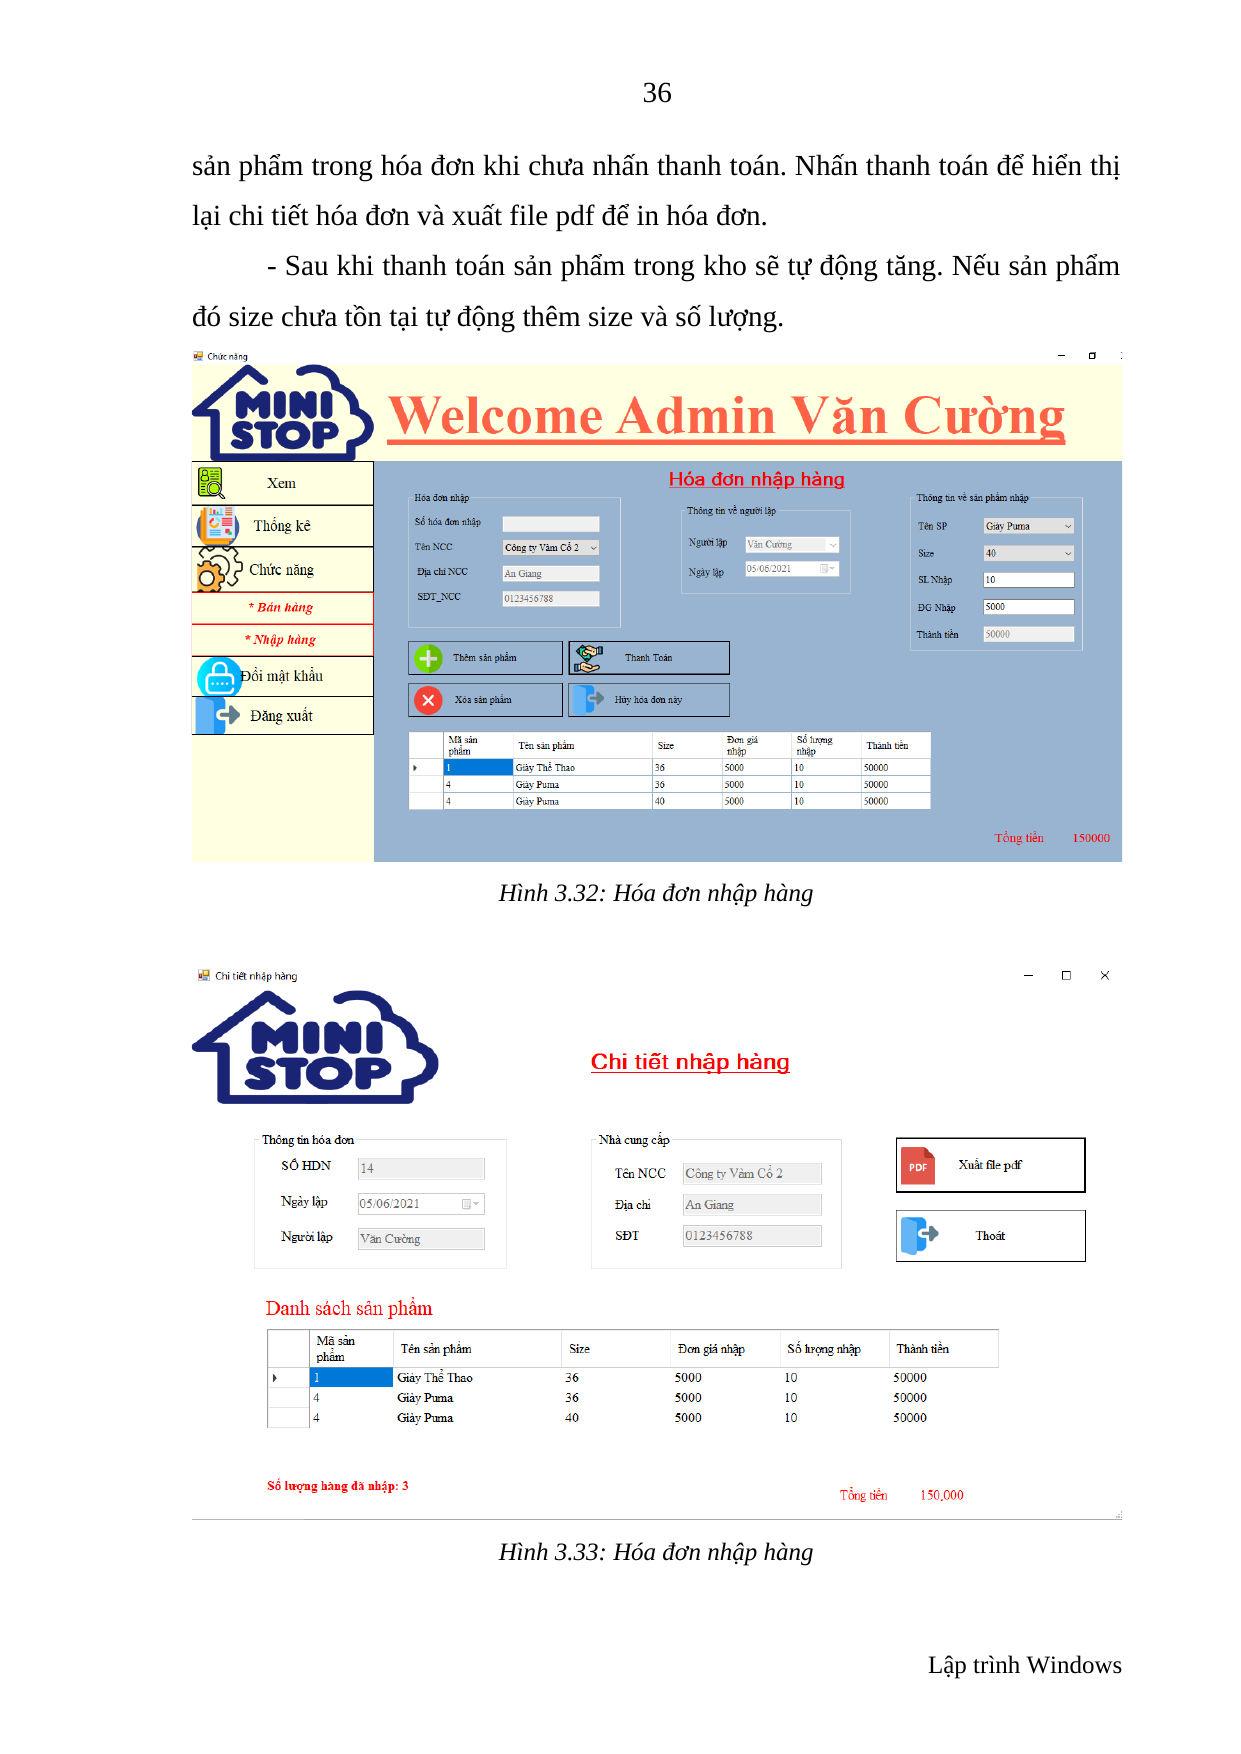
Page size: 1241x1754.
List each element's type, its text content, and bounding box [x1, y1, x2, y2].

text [192, 148, 1122, 232]
text Hình 3.32: Hóa đơn nhập hàng [192, 878, 1122, 907]
text - Sau khi thanh toán sản phẩm trong kho sẽ tự động tăng. Nếu sản phẩm đó size chưa tồn tại tự động thêm size và số lượng. [192, 248, 1122, 332]
picture [191, 964, 1123, 1520]
picture [191, 348, 1123, 862]
text Hình 3.33: Hóa đơn nhập hàng [192, 1537, 1122, 1566]
